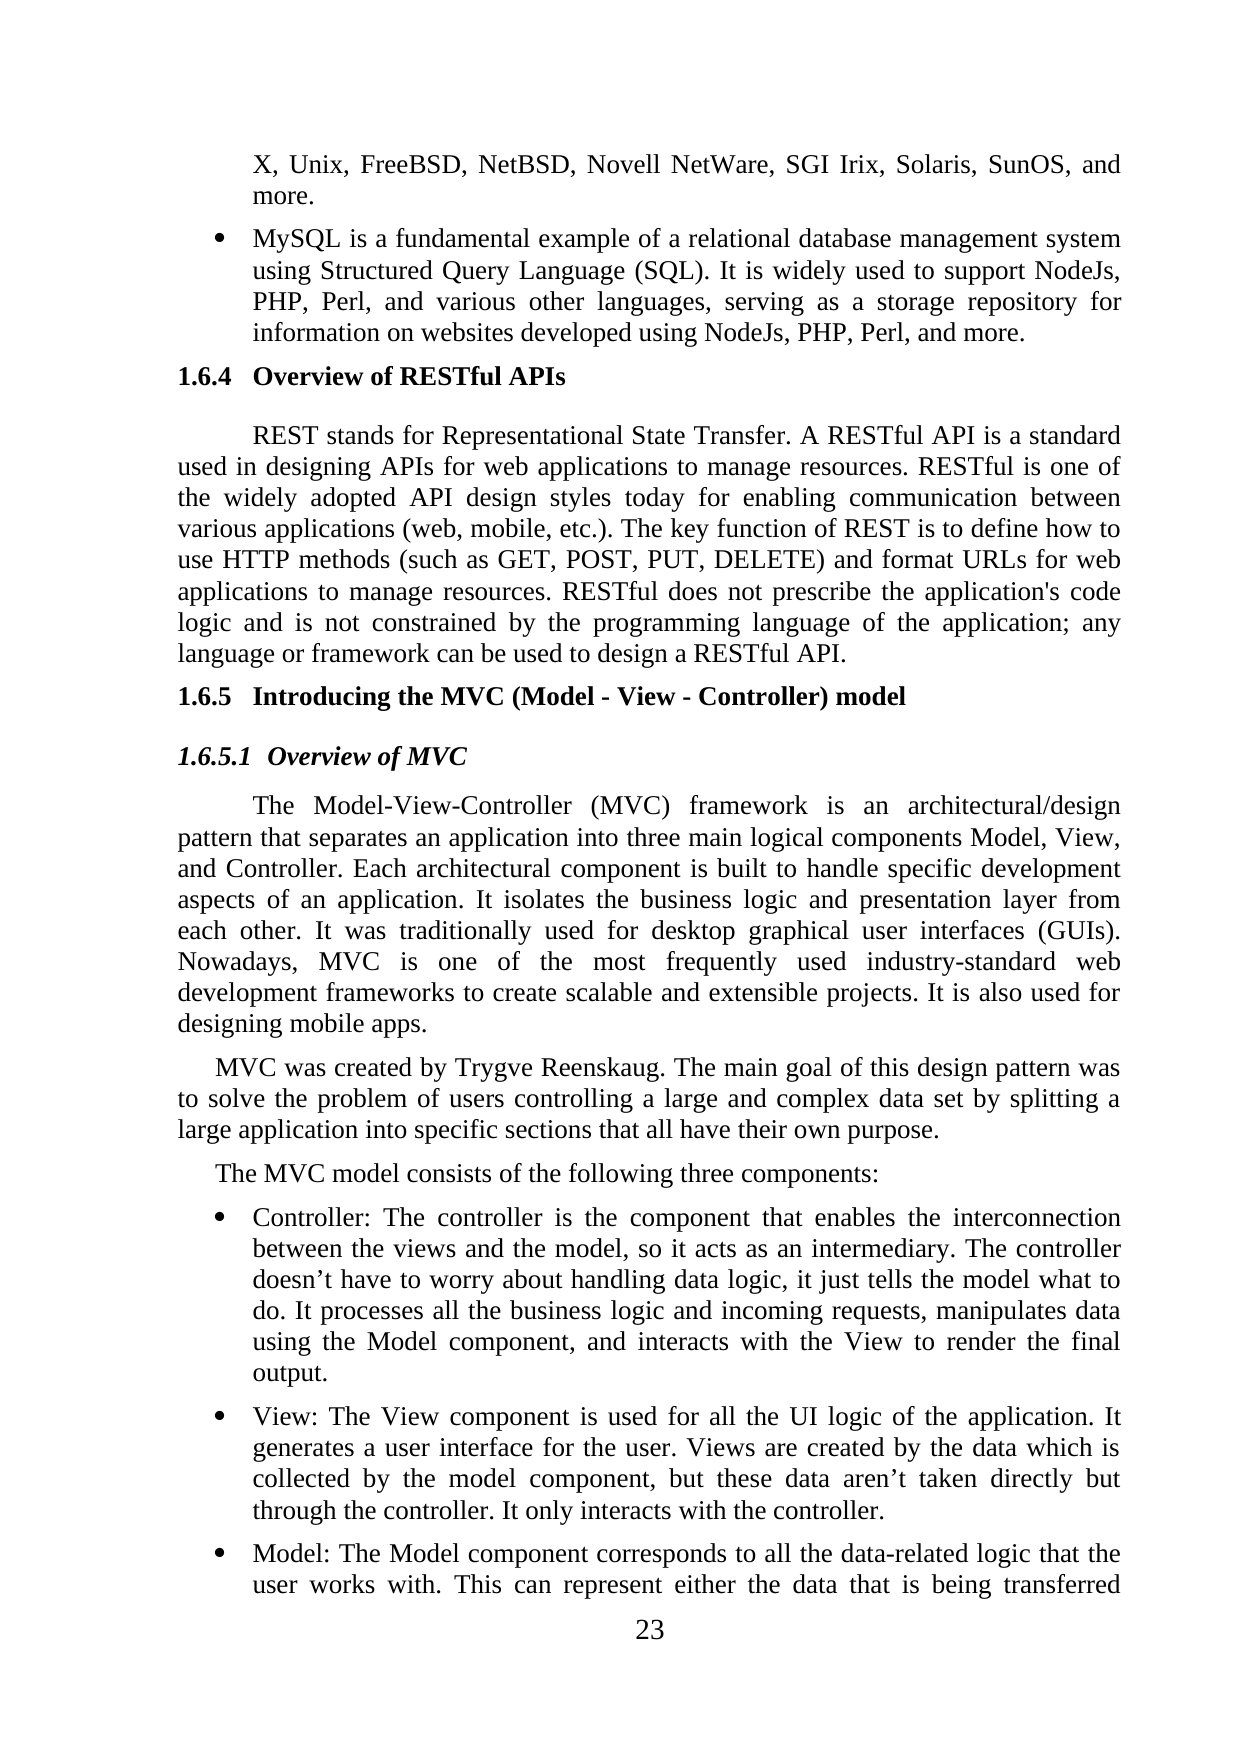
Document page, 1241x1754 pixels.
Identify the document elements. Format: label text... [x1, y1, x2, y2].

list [215, 1537, 1122, 1600]
list Controller: The controller is the component that enables the interconnection between the views and the model, so it acts as an intermediary. The controller doesn’t have to worry about handling data logic, it just tells the model what to do. It processes all the business logic and incoming requests, manipulates data using the Model component, and interacts with the View to render the final output. [215, 1201, 1122, 1388]
text The MVC model consists of the following three components: [177, 1157, 1122, 1188]
list MySQL is a fundamental example of a relational database management system using Structured Query Language (SQL). It is widely used to support NodeJs, PHP, Perl, and various other languages, serving as a storage repository for information on websites developed using NodeJs, PHP, Perl, and more. [215, 222, 1122, 347]
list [215, 148, 1122, 210]
subtitle Introducing the MVC (Model - View - Controller) model [177, 681, 1122, 712]
list View: The View component is used for all the UI logic of the application. It generates a user interface for the user. Views are created by the data which is collected by the model component, but these data aren’t taken directly but through the controller. It only interacts with the controller. [215, 1400, 1122, 1525]
subtitle Overview of MVC [177, 740, 1122, 771]
text REST stands for Representational State Transfer. A RESTful API is a standard used in designing APIs for web applications to manage resources. RESTful is one of the widely adopted API design styles today for enabling communication between various applications (web, mobile, etc.). The key function of REST is to define how to use HTTP methods (such as GET, POST, PUT, DELETE) and format URLs for web applications to manage resources. RESTful does not prescribe the application's code logic and is not constrained by the programming language of the application; any language or framework can be used to design a RESTful API. [177, 419, 1122, 668]
text The Model-View-Controller (MVC) framework is an architectural/design pattern that separates an application into three main logical components Model, View, and Controller. Each architectural component is built to handle specific development aspects of an application. It isolates the business logic and presentation layer from each other. It was traditionally used for desktop graphical user interfaces (GUIs). Nowadays, MVC is one of the most frequently used industry-standard web development frameworks to create scalable and extensible projects. It is also used for designing mobile apps. [177, 789, 1122, 1039]
subtitle Overview of RESTful APIs [177, 360, 1122, 391]
text MVC was created by Trygve Reenskaug. The main goal of this design pattern was to solve the problem of users controlling a large and complex data set by splitting a large application into specific sections that all have their own purpose. [177, 1051, 1122, 1144]
